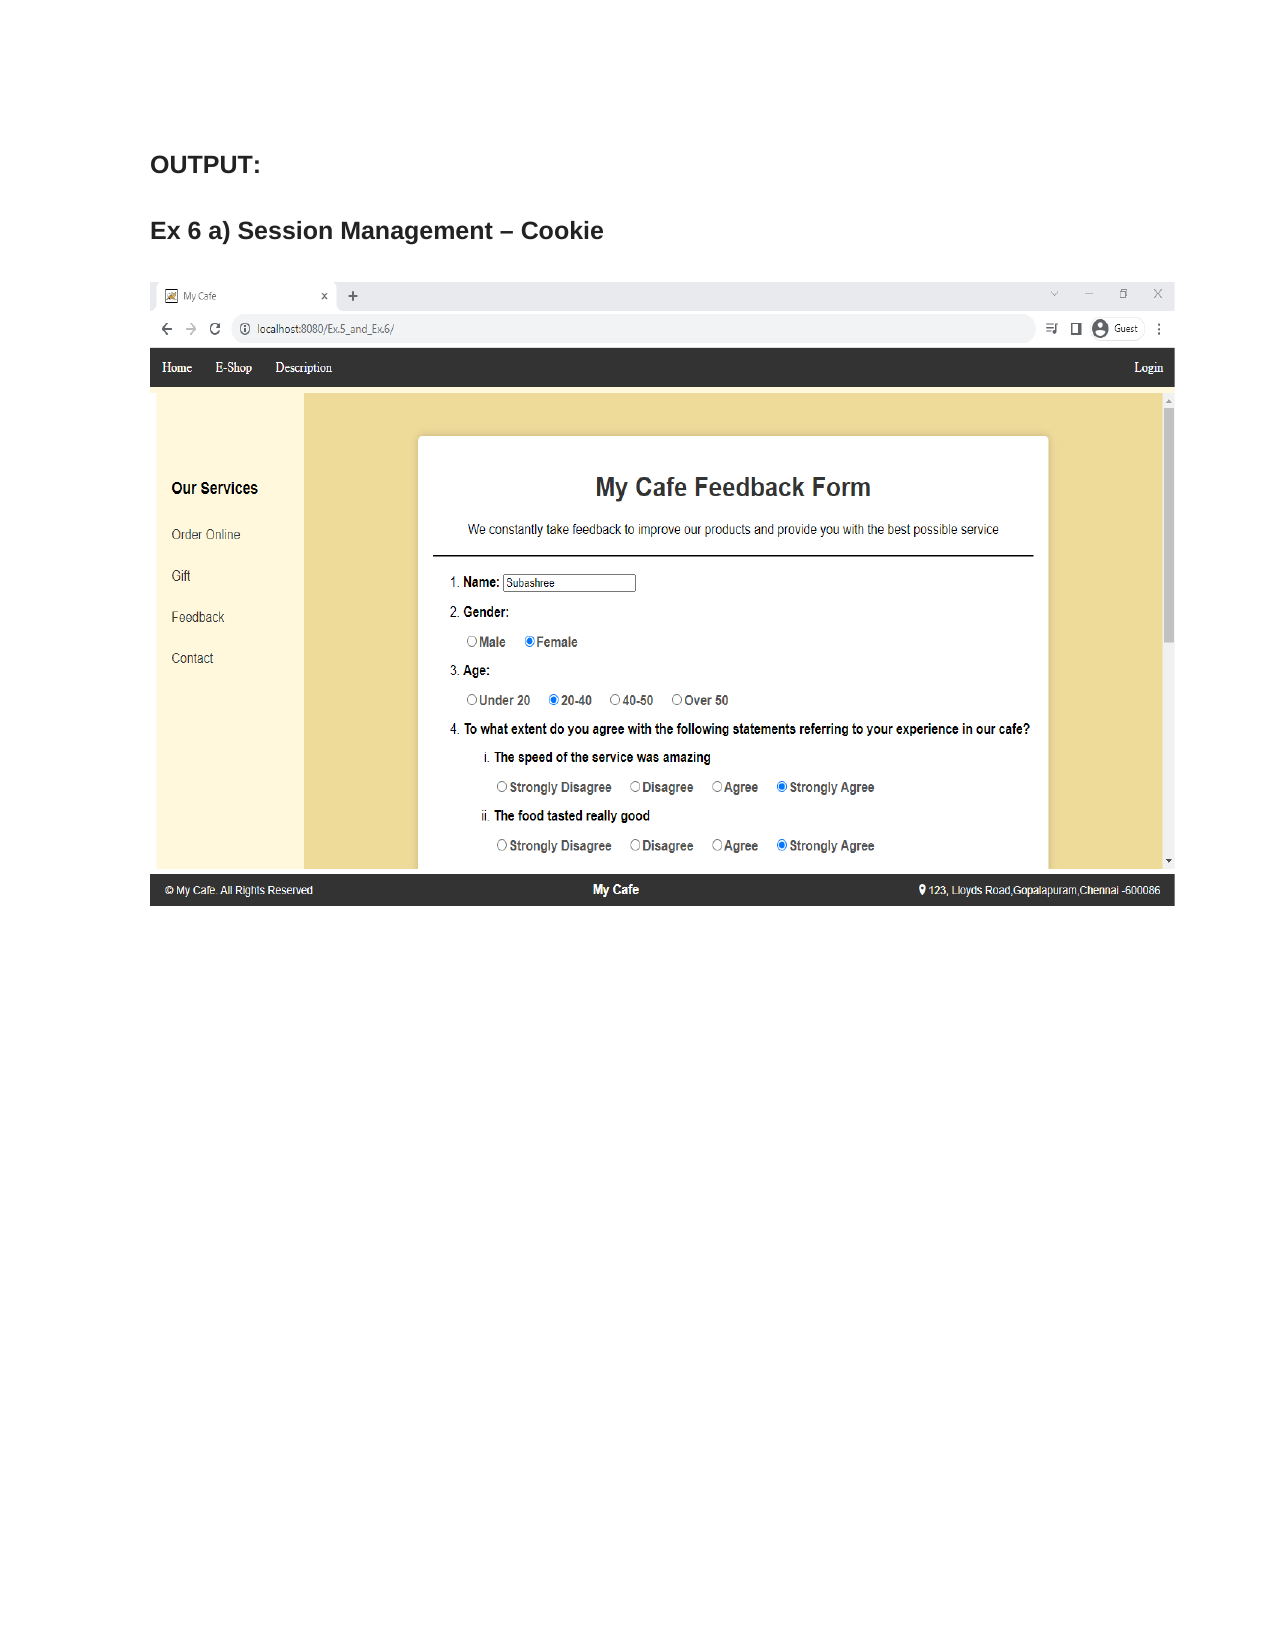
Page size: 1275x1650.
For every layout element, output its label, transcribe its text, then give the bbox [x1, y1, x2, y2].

picture [150, 282, 1175, 906]
text OUTPUT: [150, 150, 1125, 179]
text Ex 6 a) Session Management – Cookie [150, 216, 1125, 245]
